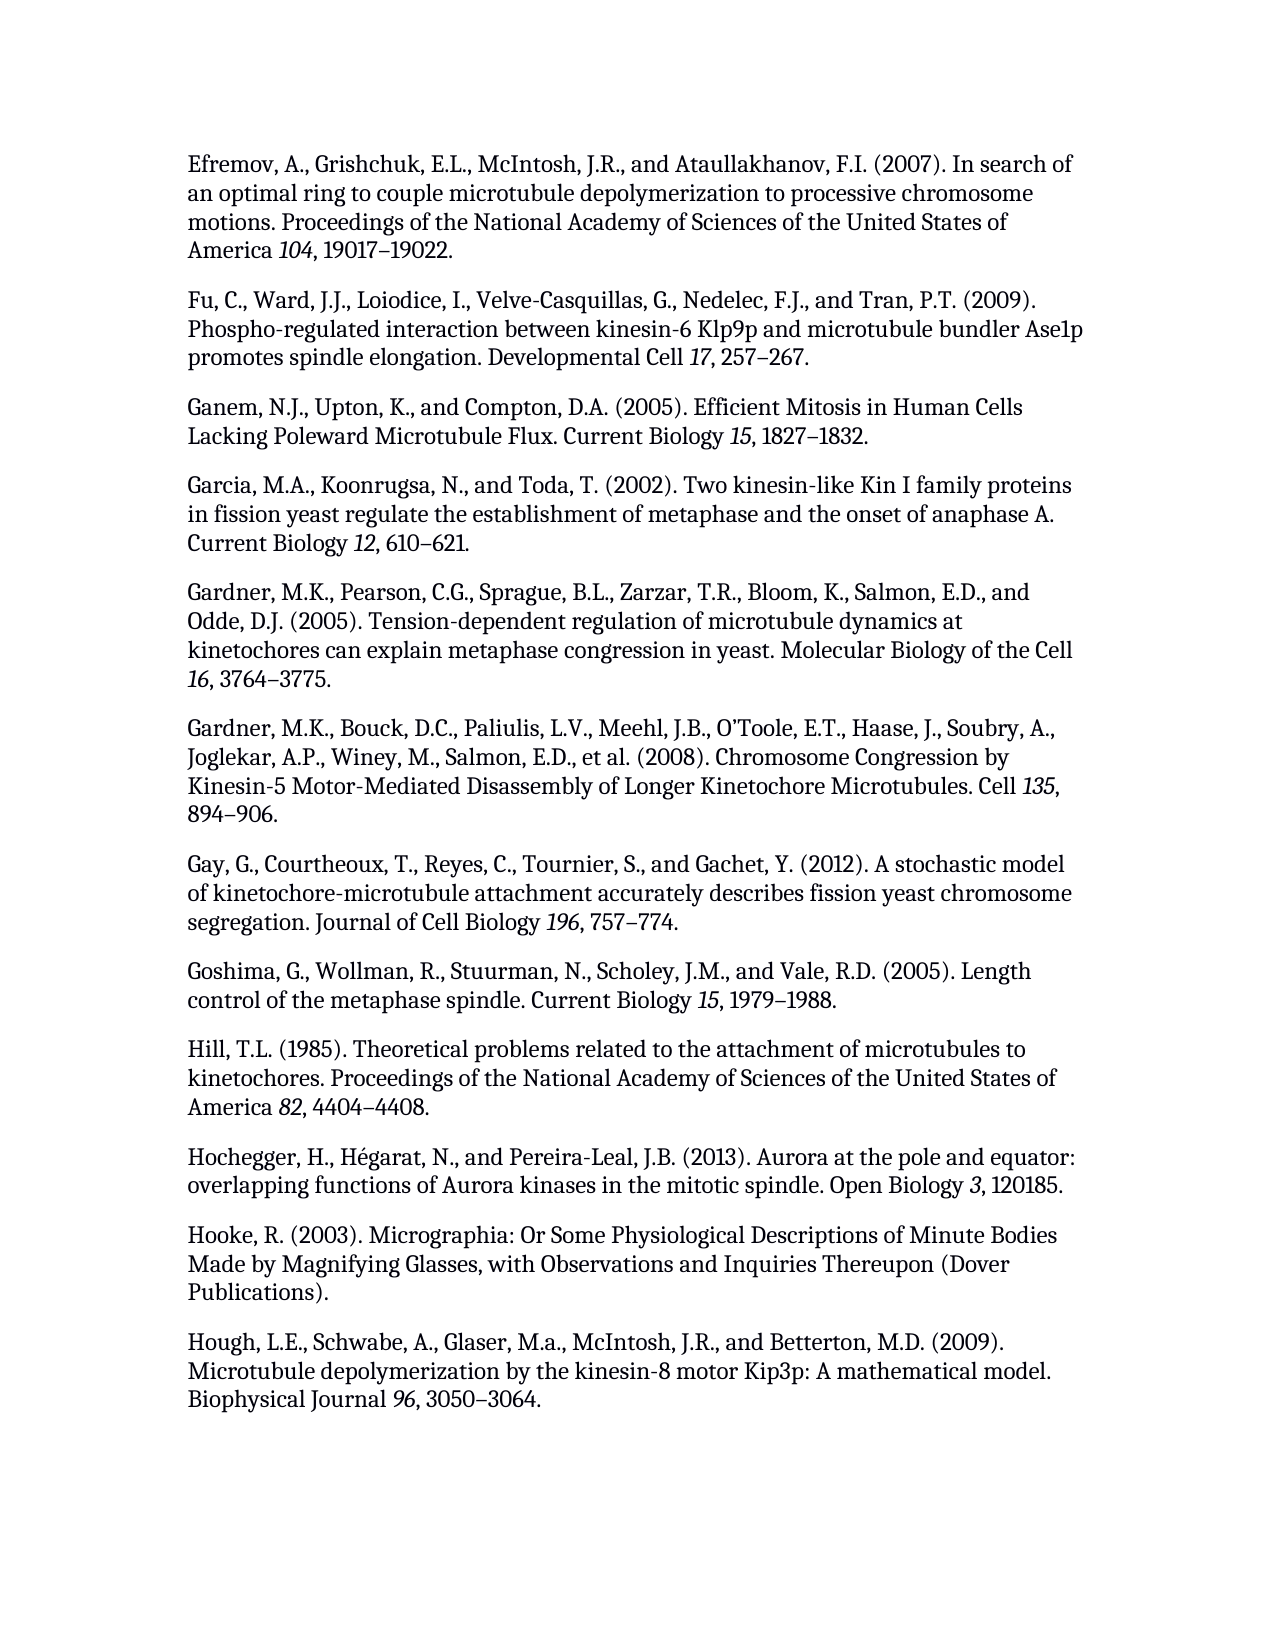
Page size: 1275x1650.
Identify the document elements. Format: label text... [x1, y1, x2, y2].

text Gardner, M.K., Bouck, D.C., Paliulis, L.V., Meehl, J.B., O’Toole, E.T., Haase, J., Soubry, A., Joglekar, A.P., Winey, M., Salmon, E.D., et al. (2008). Chromosome Congression by Kinesin-5 Motor-Mediated Disassembly of Longer Kinetochore Microtubules. Cell 135, 894–906. [187, 714, 1087, 829]
text Gardner, M.K., Pearson, C.G., Sprague, B.L., Zarzar, T.R., Bloom, K., Salmon, E.D., and Odde, D.J. (2005). Tension-dependent regulation of microtubule dynamics at kinetochores can explain metaphase congression in yeast. Molecular Biology of the Cell 16, 3764–3775. [187, 578, 1087, 693]
text Gay, G., Courtheoux, T., Reyes, C., Tournier, S., and Gachet, Y. (2012). A stochastic model of kinetochore-microtubule attachment accurately describes fission yeast chromosome segregation. Journal of Cell Biology 196, 757–774. [187, 850, 1087, 936]
text Ganem, N.J., Upton, K., and Compton, D.A. (2005). Efficient Mitosis in Human Cells Lacking Poleward Microtubule Flux. Current Biology 15, 1827–1832. [187, 393, 1087, 450]
text Fu, C., Ward, J.J., Loiodice, I., Velve-Casquillas, G., Nedelec, F.J., and Tran, P.T. (2009). Phospho-regulated interaction between kinesin-6 Klp9p and microtubule bundler Ase1p promotes spindle elongation. Developmental Cell 17, 257–267. [187, 286, 1087, 372]
text Hill, T.L. (1985). Theoretical problems related to the attachment of microtubules to kinetochores. Proceedings of the National Academy of Sciences of the United States of America 82, 4404–4408. [187, 1035, 1087, 1122]
text Hough, L.E., Schwabe, A., Glaser, M.a., McIntosh, J.R., and Betterton, M.D. (2009). Microtubule depolymerization by the kinesin-8 motor Kip3p: A mathematical model. Biophysical Journal 96, 3050–3064. [187, 1328, 1087, 1414]
text Hooke, R. (2003). Micrographia: Or Some Physiological Descriptions of Minute Bodies Made by Magnifying Glasses, with Observations and Inquiries Thereupon (Dover Publications). [187, 1221, 1087, 1307]
text Hochegger, H., Hégarat, N., and Pereira-Leal, J.B. (2013). Aurora at the pole and equator: overlapping functions of Aurora kinases in the mitotic spindle. Open Biology 3, 120185. [187, 1142, 1087, 1200]
text Efremov, A., Grishchuk, E.L., McIntosh, J.R., and Ataullakhanov, F.I. (2007). In search of an optimal ring to couple microtubule depolymerization to processive chromosome motions. Proceedings of the National Academy of Sciences of the United States of America 104, 19017–19022. [187, 150, 1087, 265]
text Goshima, G., Wollman, R., Stuurman, N., Scholey, J.M., and Vale, R.D. (2005). Length control of the metaphase spindle. Current Biology 15, 1979–1988. [187, 957, 1087, 1014]
text Garcia, M.A., Koonrugsa, N., and Toda, T. (2002). Two kinesin-like Kin I family proteins in fission yeast regulate the establishment of metaphase and the onset of anaphase A. Current Biology 12, 610–621. [187, 471, 1087, 557]
